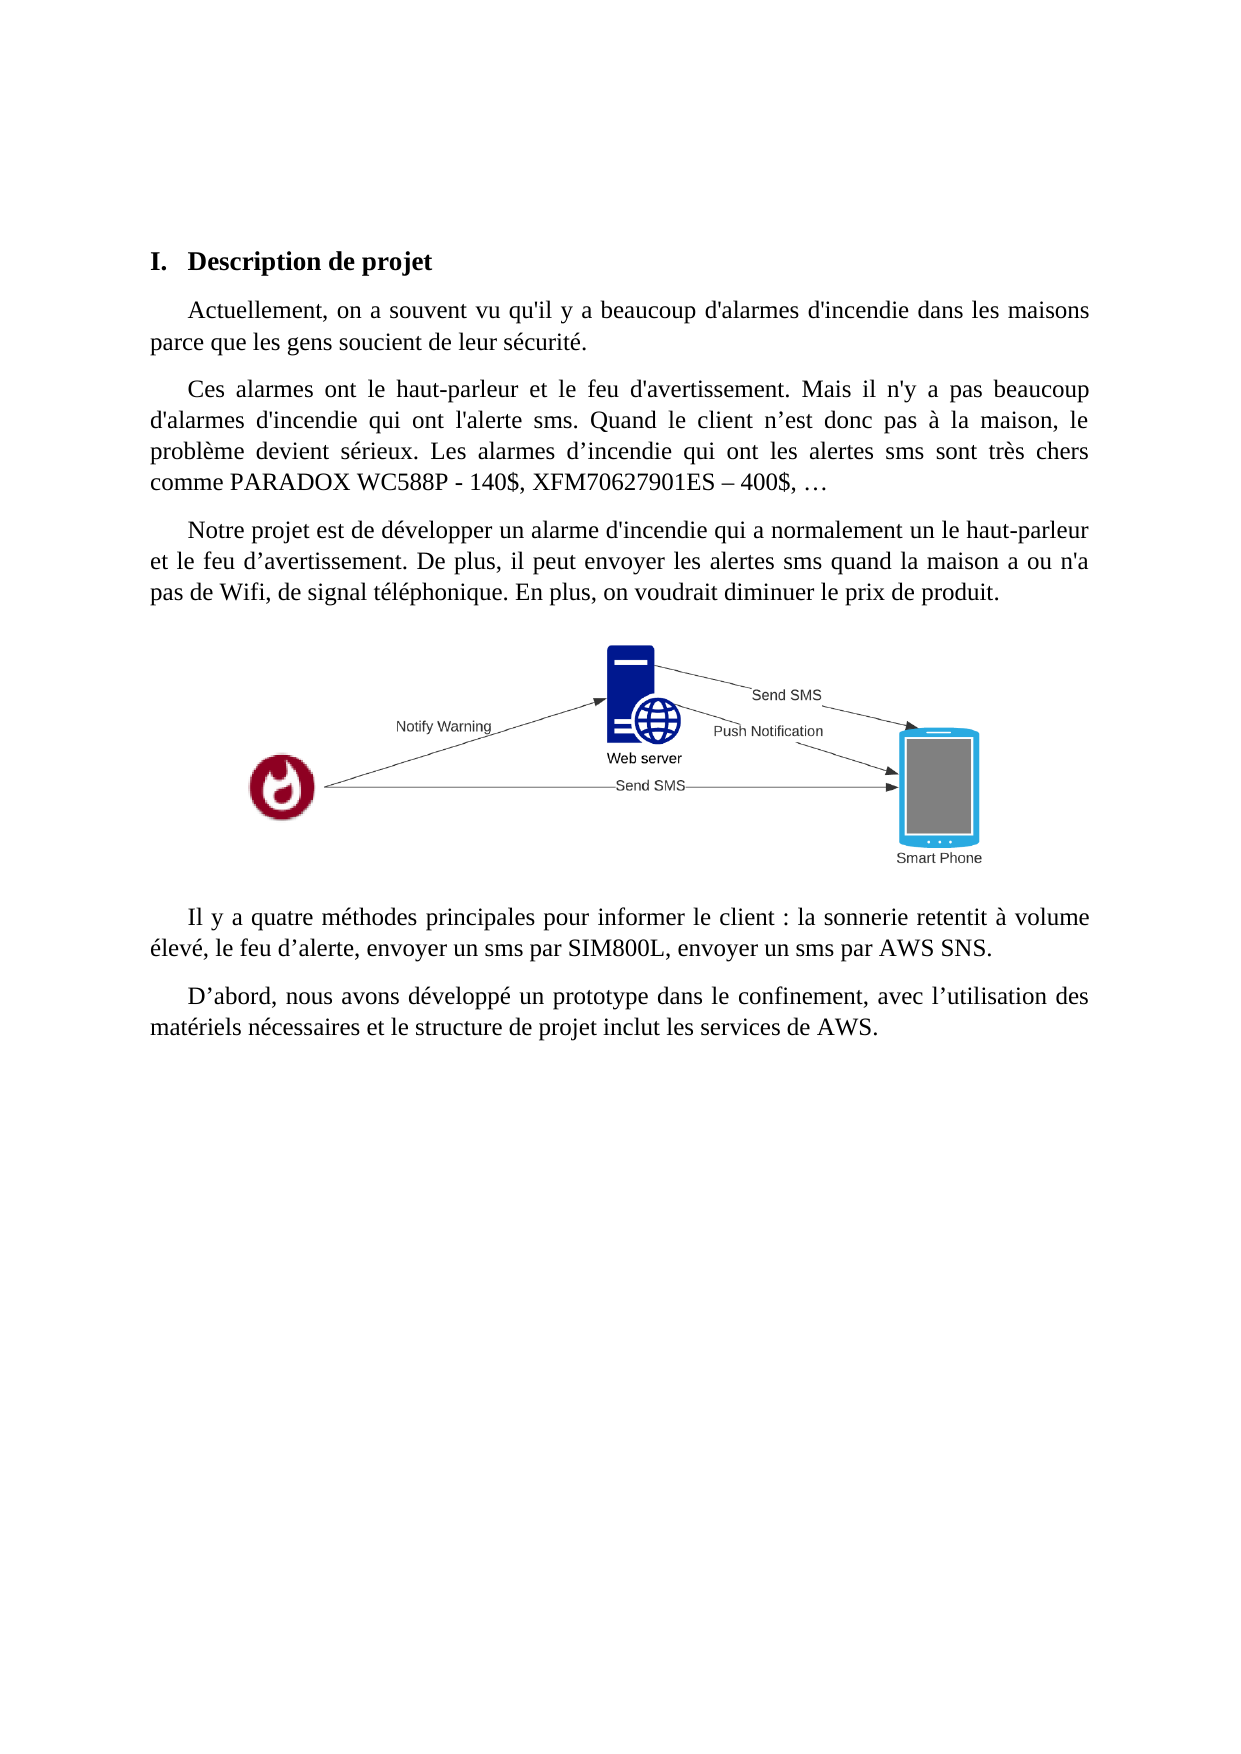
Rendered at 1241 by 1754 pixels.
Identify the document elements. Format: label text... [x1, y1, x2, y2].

text Il y a quatre méthodes principales pour informer le client : la sonnerie retentit à volume élevé, le feu d’alerte, envoyer un sms par SIM800L, envoyer un sms par AWS SNS. [150, 902, 1090, 962]
list Description de projet [150, 245, 1090, 277]
text D’abord, nous avons développé un prototype dans le confinement, avec l’utilisation des matériels nécessaires et le structure de projet inclut les services de AWS. [150, 981, 1090, 1041]
text Actuellement, on a souvent vu qu'il y a beaucoup d'alarmes d'incendie dans les maisons parce que les gens soucient de leur sécurité. [150, 296, 1090, 355]
text Ces alarmes ont le haut-parleur et le feu d'avertissement. Mais il n'y a pas beaucoup d'alarmes d'incendie qui ont l'alerte sms. Quand le client n’est donc pas à la maison, le problème devient sérieux. Les alarmes d’incendie qui ont les alertes sms sont très chers comme PARADOX WC588P - 140$, XFM70627901ES – 400$, … [150, 374, 1090, 496]
picture [150, 625, 1091, 884]
text Notre projet est de développer un alarme d'incendie qui a normalement un le haut-parleur et le feu d’avertissement. De plus, il peut envoyer les alertes sms quand la maison a ou n'a pas de Wifi, de signal téléphonique. En plus, on voudrait diminuer le prix de produit. [150, 515, 1090, 606]
